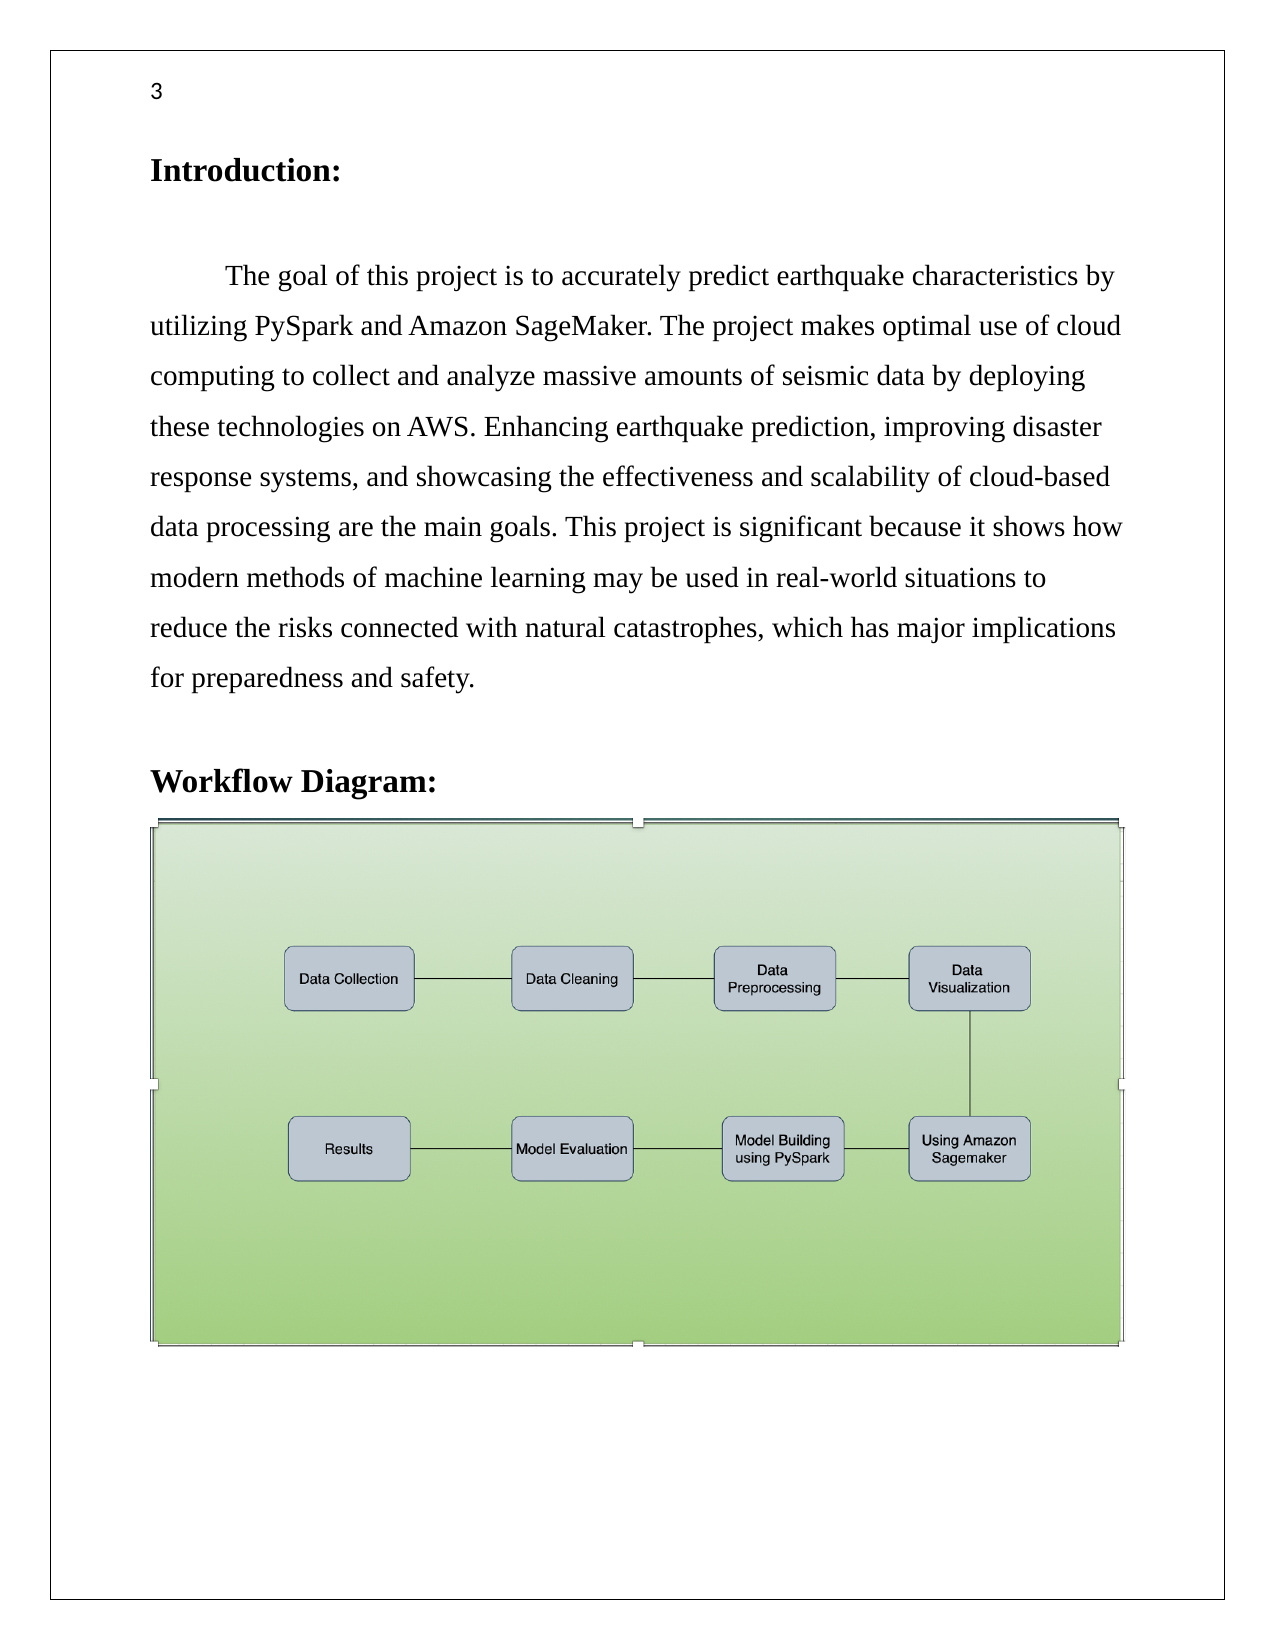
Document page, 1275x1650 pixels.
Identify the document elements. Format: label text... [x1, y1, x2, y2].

text Workflow Diagram: [150, 761, 1125, 799]
text Introduction: [150, 150, 1125, 188]
text The goal of this project is to accurately predict earthquake characteristics by utilizing PySpark and Amazon SageMaker. The project makes optimal use of cloud computing to collect and analyze massive amounts of seismic data by deploying these technologies on AWS. Enhancing earthquake prediction, improving disaster response systems, and showcasing the effectiveness and scalability of cloud-based data processing are the main goals. This project is significant because it shows how modern methods of machine learning may be used in real-world situations to reduce the risks connected with natural catastrophes, which has major implications for preparedness and safety. [150, 258, 1125, 694]
picture [150, 818, 1125, 1347]
